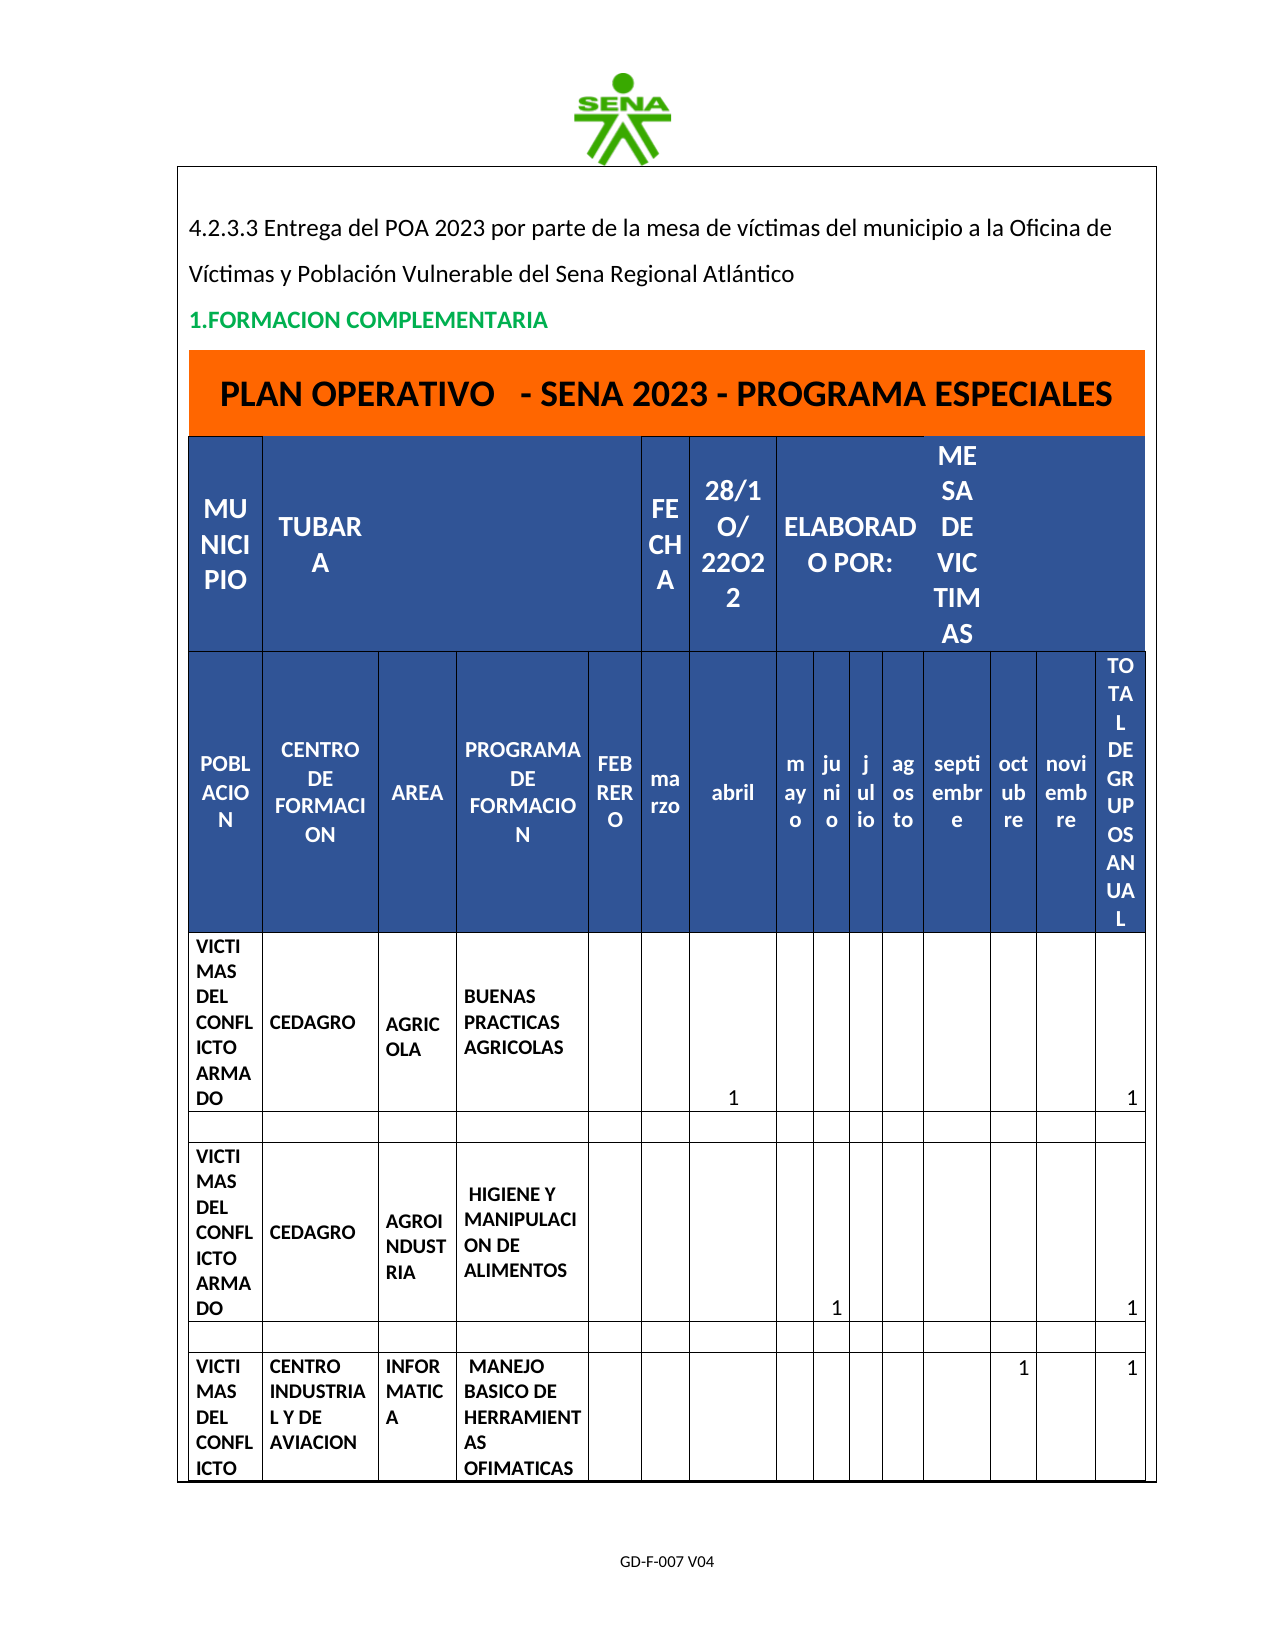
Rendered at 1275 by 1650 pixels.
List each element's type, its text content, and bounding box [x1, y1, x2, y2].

picture [574, 73, 672, 166]
